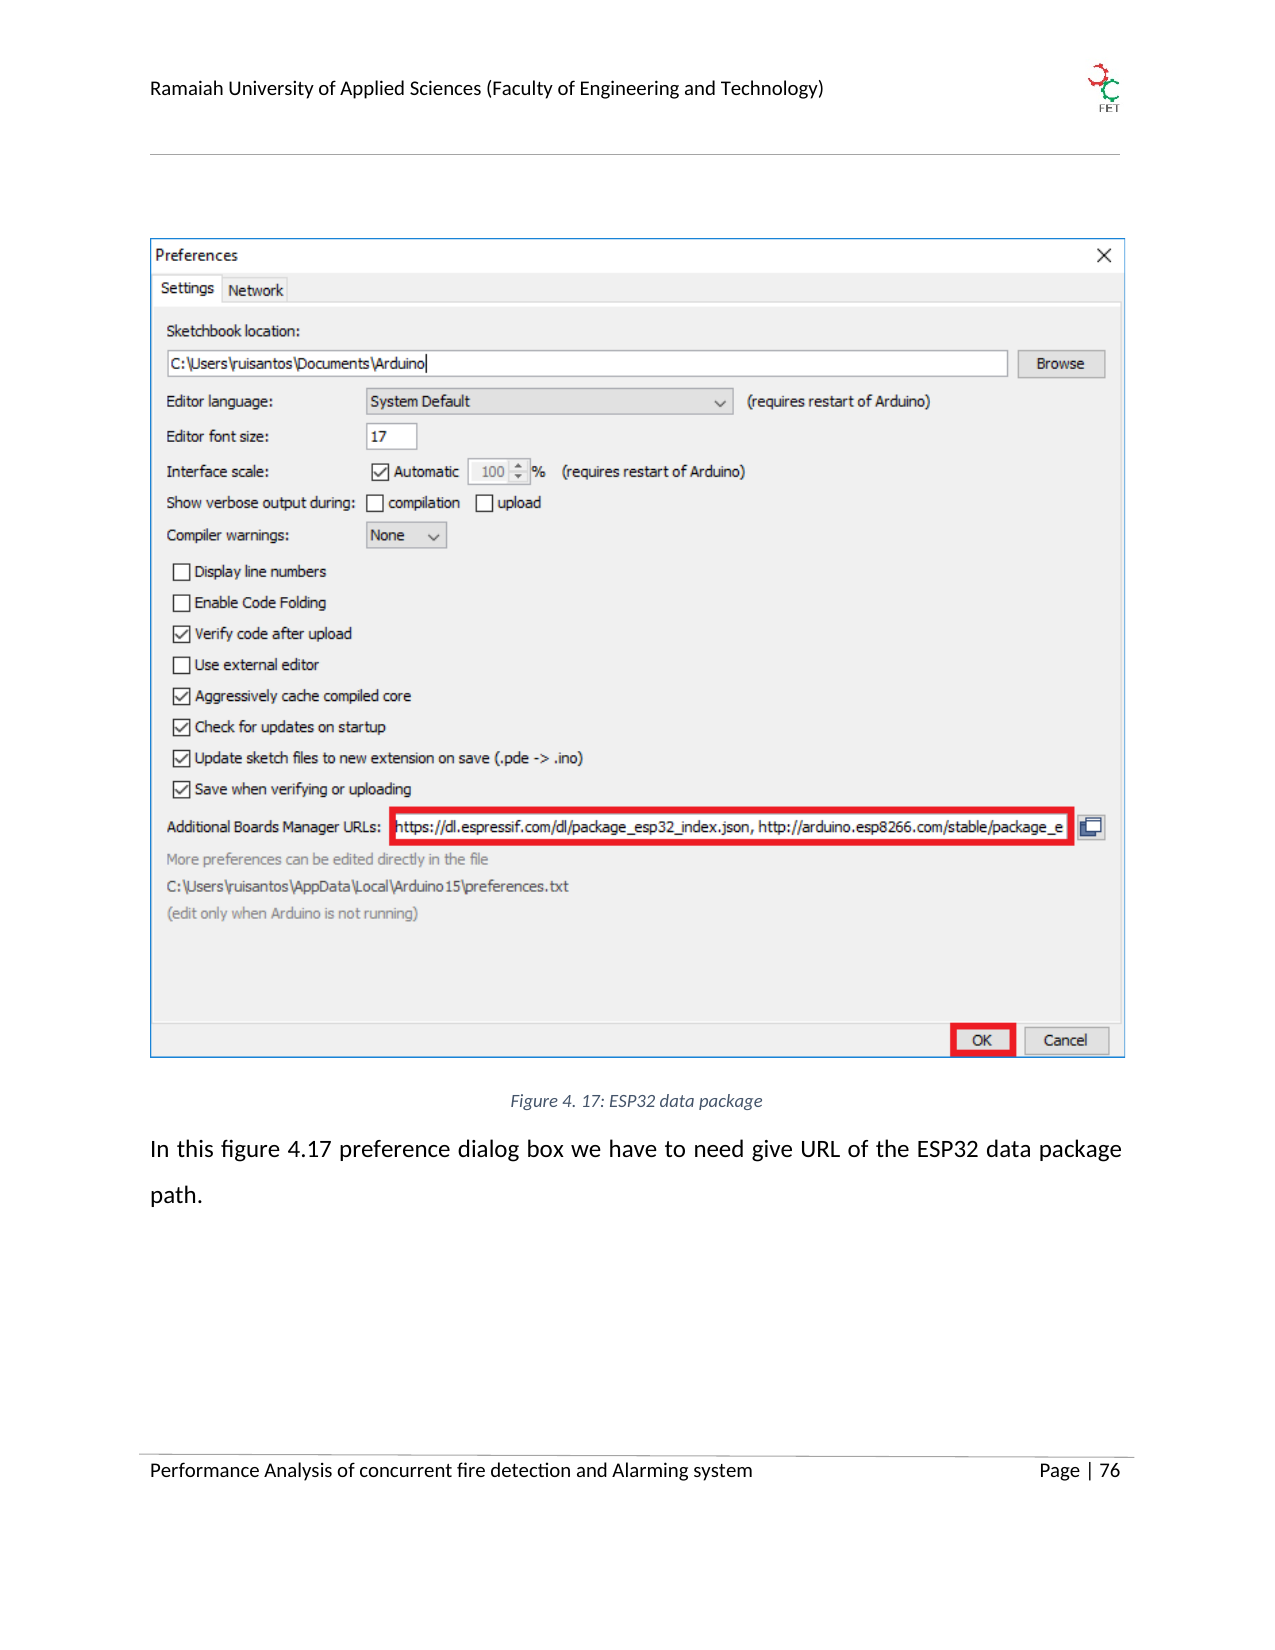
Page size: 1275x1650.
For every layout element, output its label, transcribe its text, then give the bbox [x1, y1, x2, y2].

picture [1084, 57, 1125, 118]
text Figure 4. 17: ESP32 data package [150, 1090, 1125, 1113]
text In this figure 4.17 preference dialog box we have to need give URL of the ESP32 data package path. [150, 1133, 1125, 1210]
picture [150, 238, 1125, 1058]
